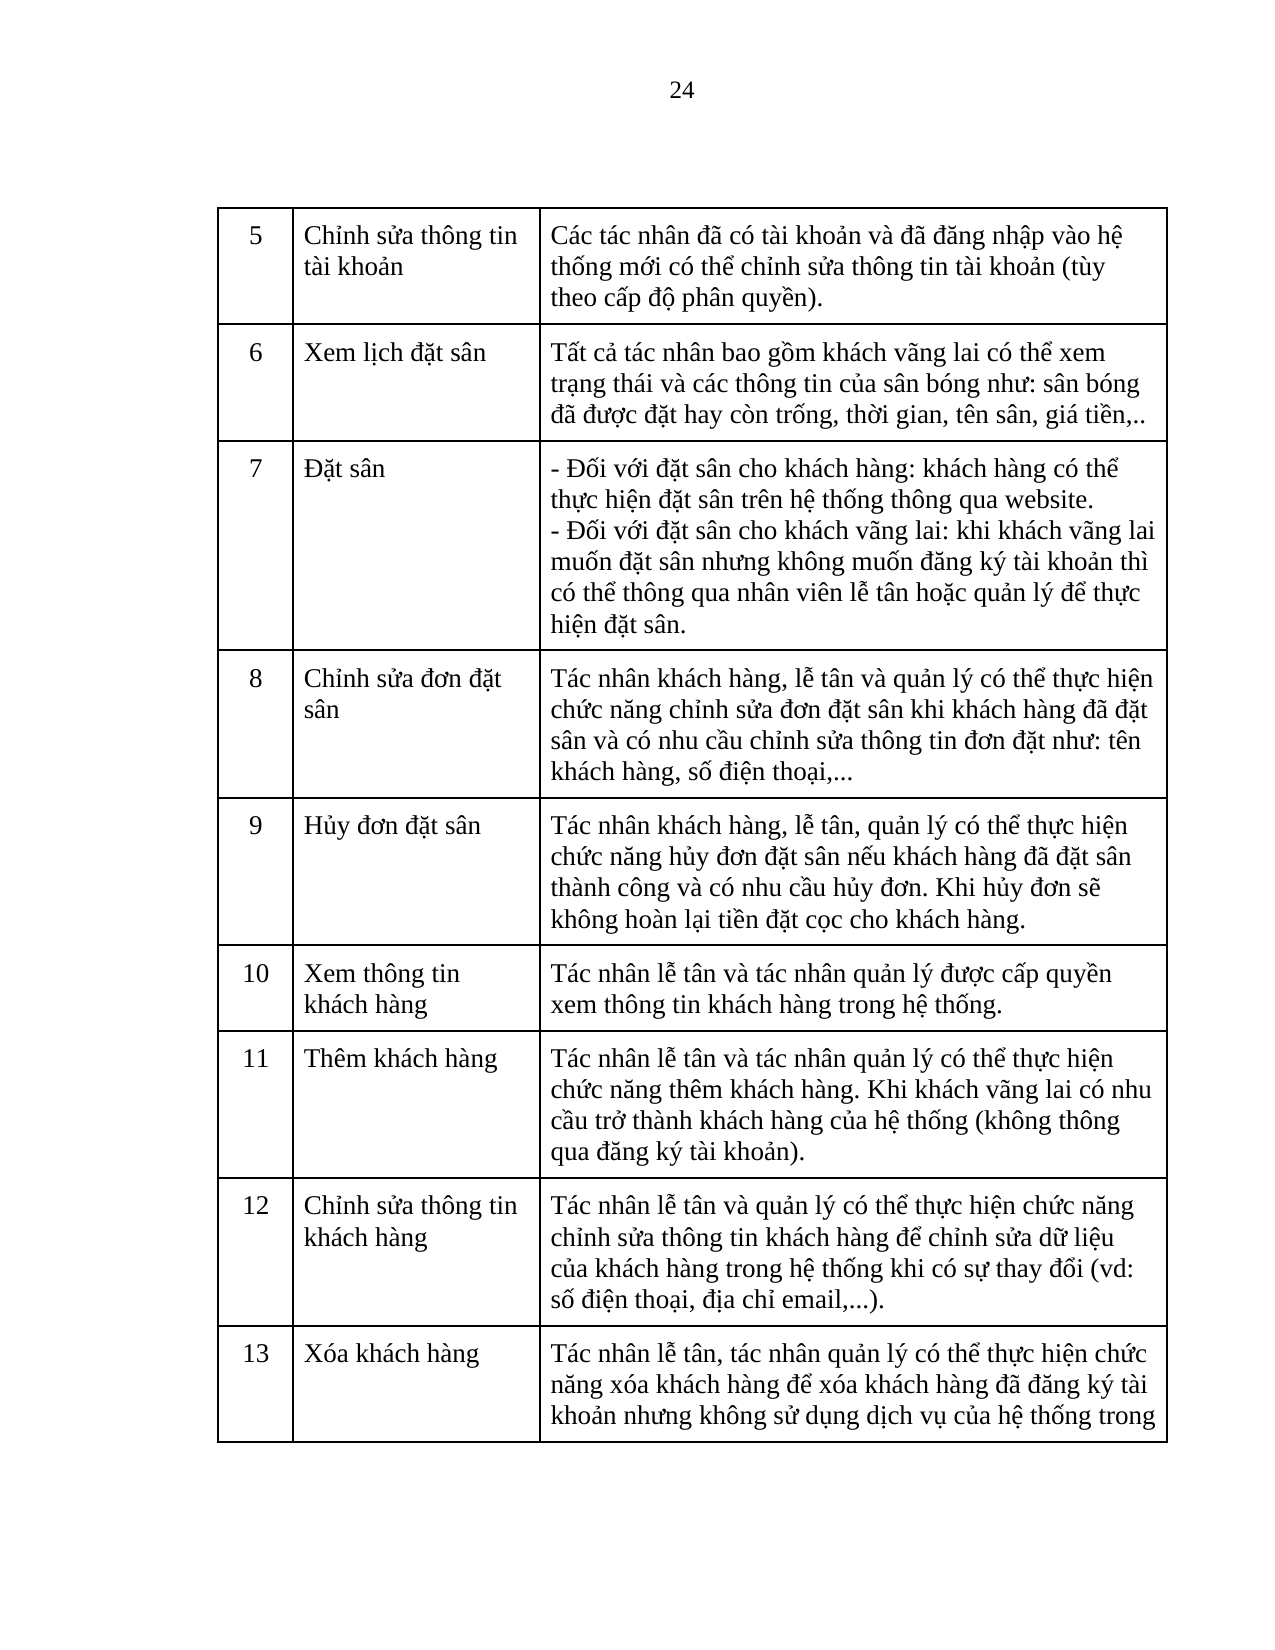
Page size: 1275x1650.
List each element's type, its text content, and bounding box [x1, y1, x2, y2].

table_cell Xem thông tin khách hàng [294, 946, 539, 1029]
table_cell Xem lịch đặt sân [294, 325, 539, 439]
table_cell Chỉnh sửa đơn đặt sân [294, 651, 539, 797]
table_cell Tác nhân lễ tân và quản lý có thể thực hiện chức năng chỉnh sửa thông tin khách hàng để chỉnh sửa dữ liệu của khách hàng trong hệ thống khi có sự thay đổi (vd: số điện thoại, địa chỉ email,...). [541, 1179, 1166, 1324]
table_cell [541, 1327, 1166, 1441]
table_cell Chỉnh sửa thông tin tài khoản [294, 209, 539, 323]
table_cell Tất cả tác nhân bao gồm khách vãng lai có thể xem trạng thái và các thông tin của sân bóng như: sân bóng đã được đặt hay còn trống, thời gian, tên sân, giá tiền,.. [541, 325, 1166, 439]
table_cell 6 [219, 325, 292, 439]
table_cell Đặt sân [294, 442, 539, 649]
table_cell Tác nhân lễ tân và tác nhân quản lý được cấp quyền xem thông tin khách hàng trong hệ thống. [541, 946, 1166, 1029]
table_cell Tác nhân lễ tân và tác nhân quản lý có thể thực hiện chức năng thêm khách hàng. Khi khách vãng lai có nhu cầu trở thành khách hàng của hệ thống (không thông qua đăng ký tài khoản). [541, 1032, 1166, 1177]
table_cell Tác nhân khách hàng, lễ tân và quản lý có thể thực hiện chức năng chỉnh sửa đơn đặt sân khi khách hàng đã đặt sân và có nhu cầu chỉnh sửa thông tin đơn đặt như: tên khách hàng, số điện thoại,... [541, 651, 1166, 797]
table_cell 9 [219, 799, 292, 944]
table_cell 10 [219, 946, 292, 1029]
table_cell Hủy đơn đặt sân [294, 799, 539, 944]
table_cell 8 [219, 651, 292, 797]
table_cell Tác nhân khách hàng, lễ tân, quản lý có thể thực hiện chức năng hủy đơn đặt sân nếu khách hàng đã đặt sân thành công và có nhu cầu hủy đơn. Khi hủy đơn sẽ không hoàn lại tiền đặt cọc cho khách hàng. [541, 799, 1166, 944]
table_cell Các tác nhân đã có tài khoản và đã đăng nhập vào hệ thống mới có thể chỉnh sửa thông tin tài khoản (tùy theo cấp độ phân quyền). [541, 209, 1166, 323]
table_cell Thêm khách hàng [294, 1032, 539, 1177]
table_cell 5 [219, 209, 292, 323]
table_cell 13 [219, 1327, 292, 1441]
table_cell - Đối với đặt sân cho khách hàng: khách hàng có thể thực hiện đặt sân trên hệ thống thông qua website. - Đối với đặt sân cho khách vãng lai: khi khách vãng lai muốn đặt sân nhưng không muốn đăng ký tài khoản thì có thể thông qua nhân viên lễ tân hoặc quản lý để thực hiện đặt sân. [541, 442, 1166, 649]
table_cell Chỉnh sửa thông tin khách hàng [294, 1179, 539, 1324]
table_cell 12 [219, 1179, 292, 1324]
table_cell 11 [219, 1032, 292, 1177]
table_cell Xóa khách hàng [294, 1327, 539, 1441]
table_cell 7 [219, 442, 292, 649]
